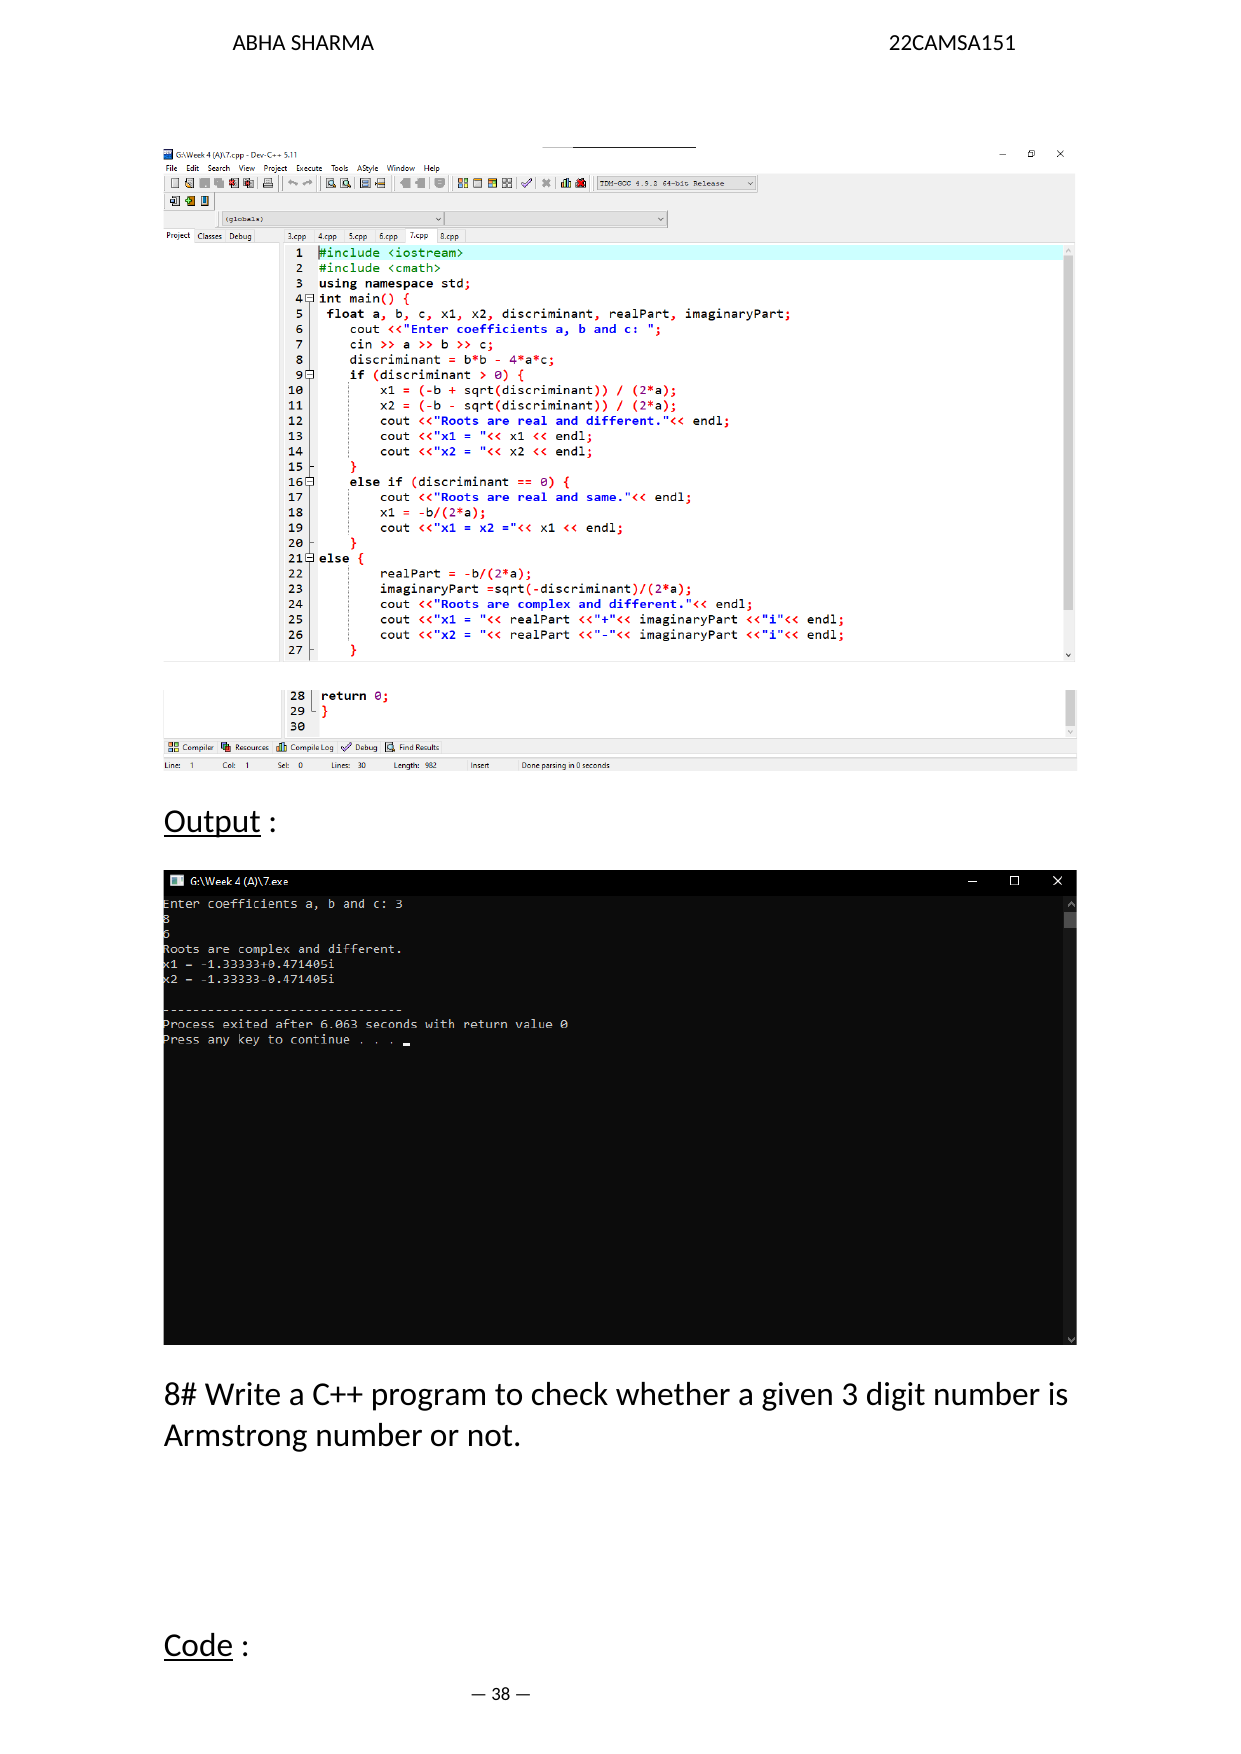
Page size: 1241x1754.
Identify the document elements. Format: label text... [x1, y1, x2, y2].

picture [163, 690, 1078, 771]
text Output : [163, 800, 1077, 841]
picture [163, 870, 1077, 1345]
picture [163, 147, 1075, 662]
text 8# Write a C++ program to check whether a given 3 digit number is Armstrong number or not. [163, 1373, 1077, 1455]
text Code : [163, 1624, 1077, 1664]
